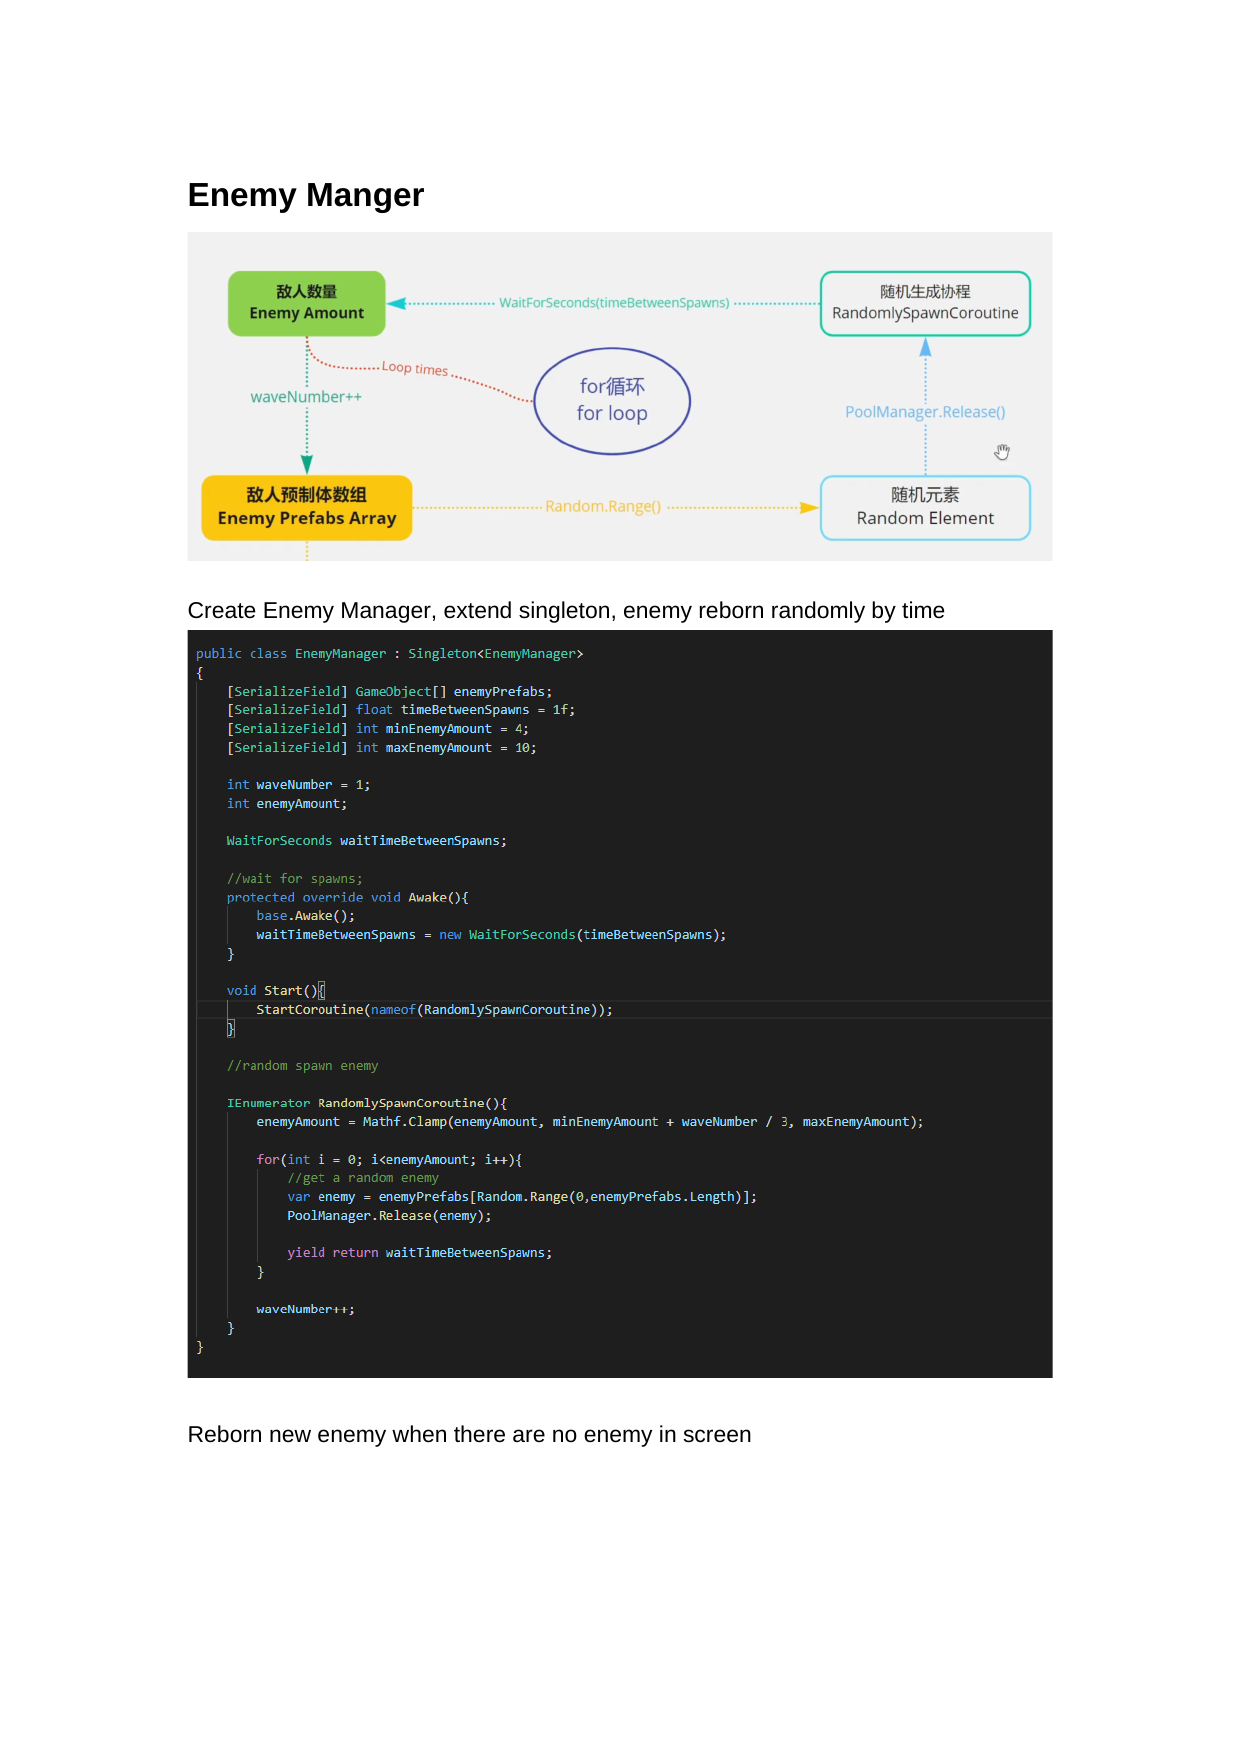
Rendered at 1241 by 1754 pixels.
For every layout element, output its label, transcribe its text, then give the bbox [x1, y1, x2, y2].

text Reborn new enemy when there are no enemy in screen [187, 1418, 1053, 1451]
picture [187, 630, 1053, 1378]
text Enemy Manger [187, 162, 1053, 227]
picture [187, 232, 1053, 561]
text Create Enemy Manager, extend singleton, enemy reborn randomly by time [187, 594, 1053, 627]
